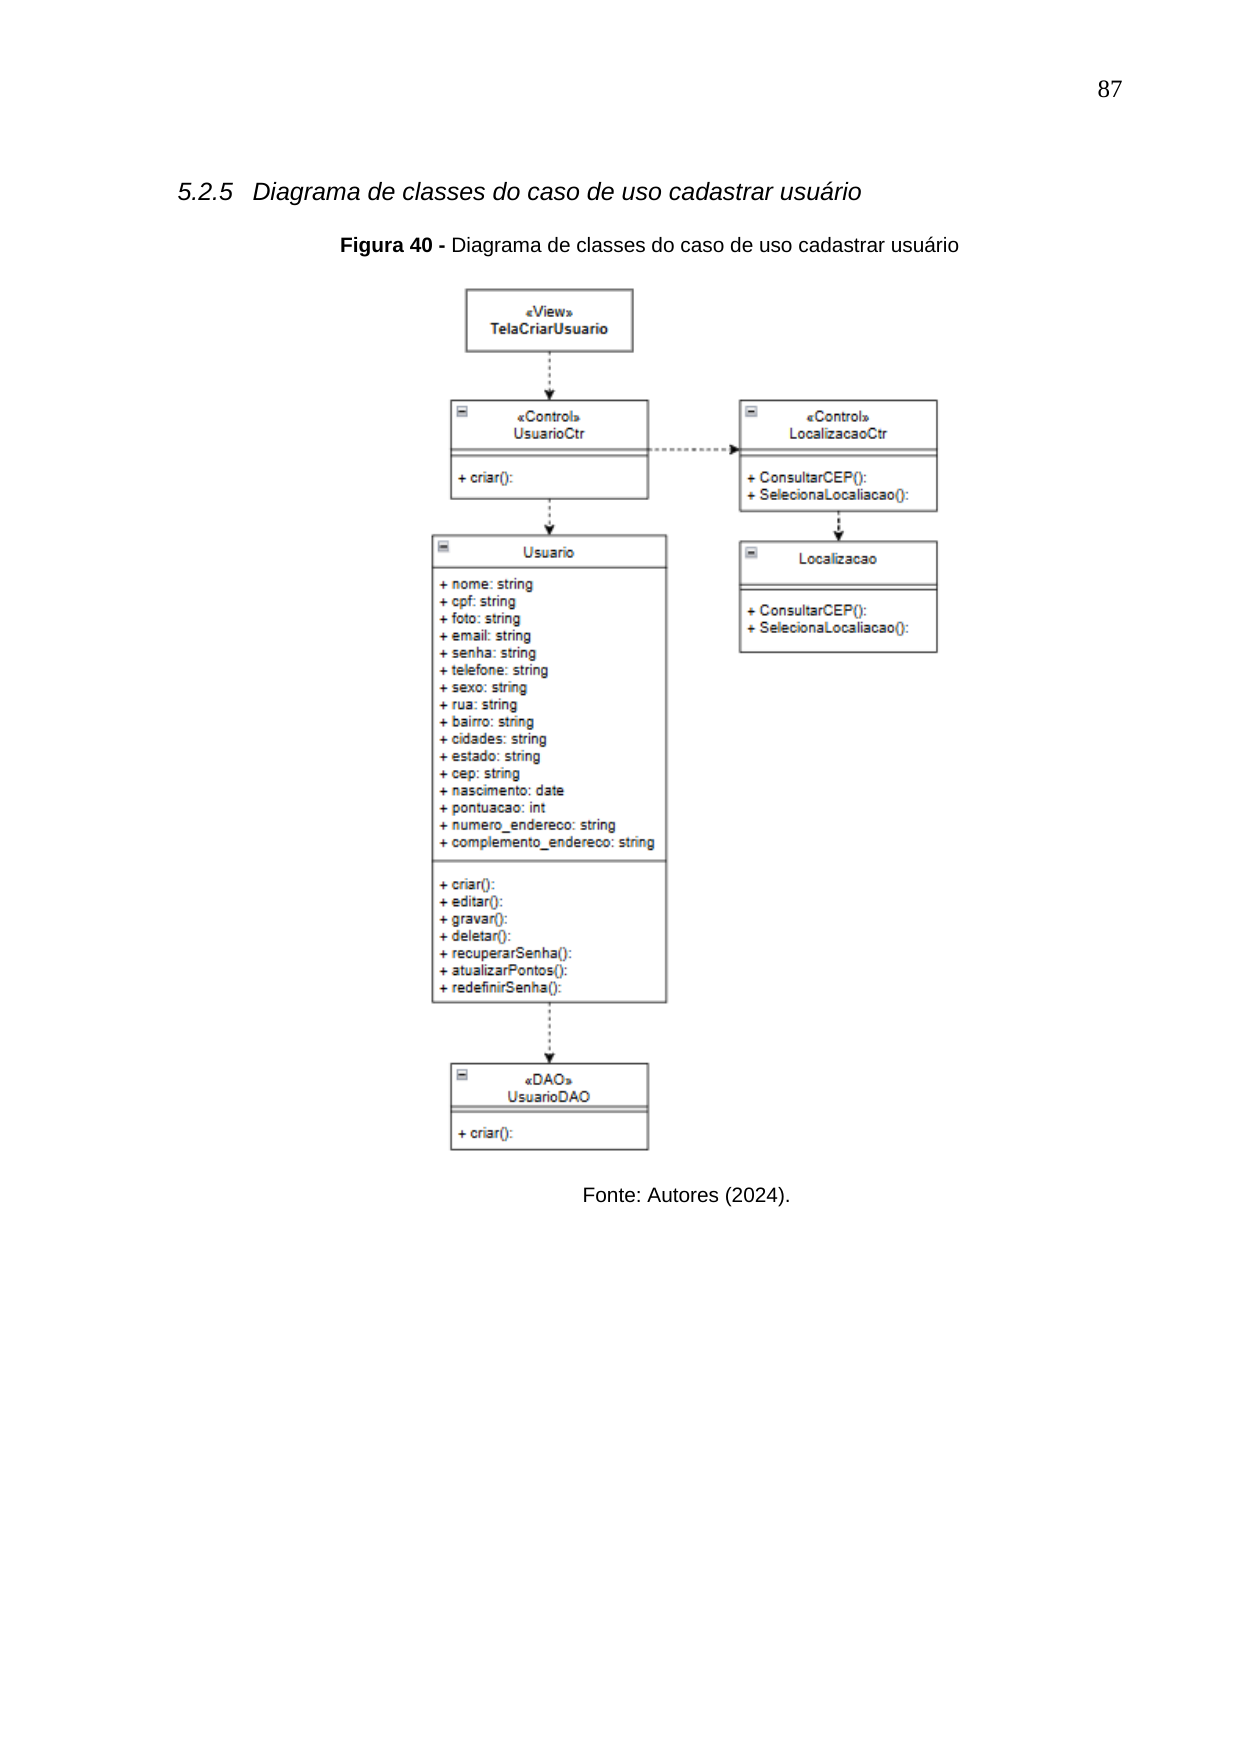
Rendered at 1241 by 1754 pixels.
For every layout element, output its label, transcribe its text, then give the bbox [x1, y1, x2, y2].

text Fonte: Autores (2024). [177, 1183, 1122, 1207]
subtitle Diagrama de classes do caso de uso cadastrar usuário [177, 177, 1122, 206]
text Figura 40 - Diagrama de classes do caso de uso cadastrar usuário [177, 233, 1122, 257]
picture [424, 281, 949, 1157]
